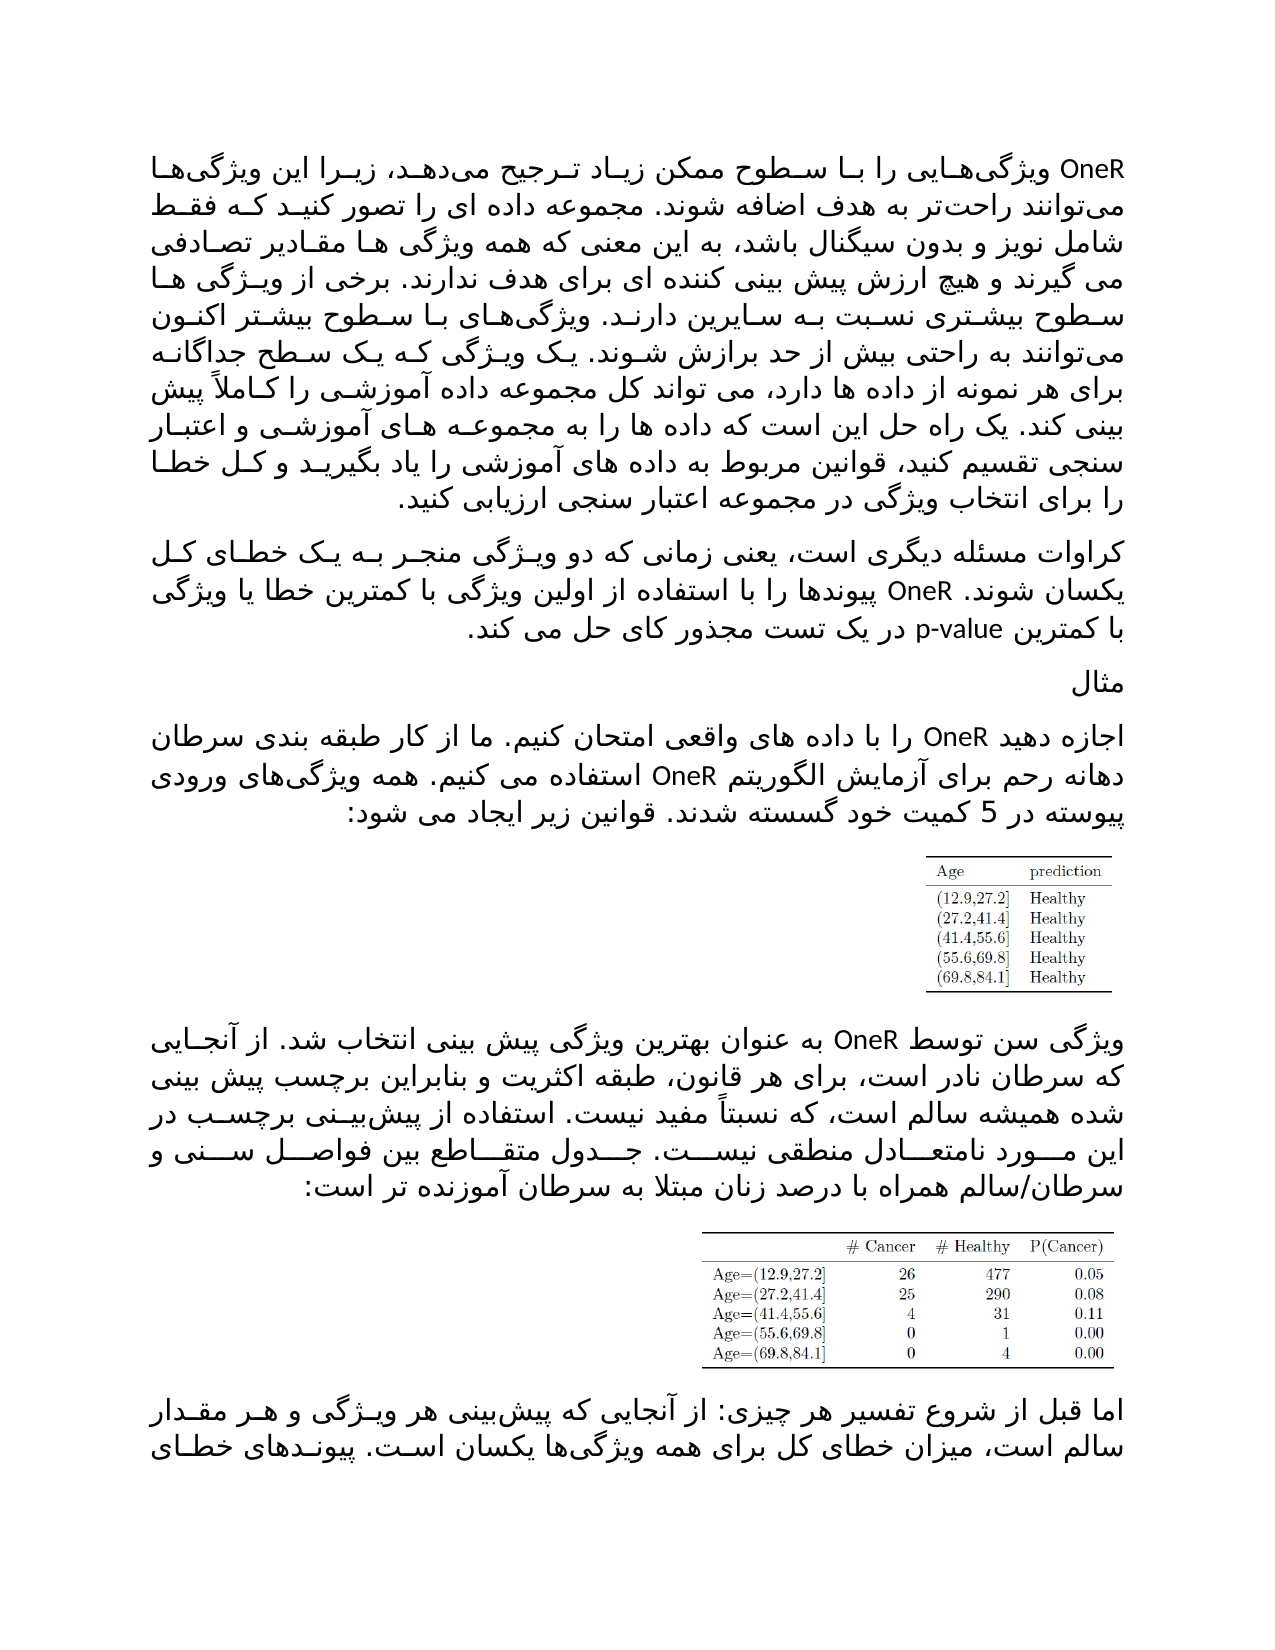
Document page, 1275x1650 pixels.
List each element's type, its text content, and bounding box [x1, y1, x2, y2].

text مثال [150, 665, 1125, 699]
text کراوات مسئله دیگری است، یعنی زمانی که دو ویژگی منجر به یک خطای کل یکسان شوند. OneR پیوندها را با استفاده از اولین ویژگی با کمترین خطا یا ویژگی با کمترین p-value در یک تست مجذور کای حل می کند. [150, 535, 1125, 646]
text اجازه دهید OneR را با داده های واقعی امتحان کنیم. ما از کار طبقه بندی سرطان دهانه رحم برای آزمایش الگوریتم OneR استفاده می کنیم. همه ویژگی‌های ورودی پیوسته در 5 کمیت خود گسسته شدند. قوانین زیر ایجاد می شود: [150, 718, 1125, 829]
picture [687, 1223, 1125, 1375]
picture [907, 848, 1125, 1003]
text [150, 1393, 1125, 1464]
text ویژگی سن توسط OneR به عنوان بهترین ویژگی پیش بینی انتخاب شد. از آنجایی که سرطان نادر است، برای هر قانون، طبقه اکثریت و بنابراین برچسب پیش بینی شده همیشه سالم است، که نسبتاً مفید نیست. استفاده از پیش‌بینی برچسب در این مورد نامتعادل منطقی نیست. جدول متقاطع بین فواصل سنی و سرطان/سالم همراه با درصد زنان مبتلا به سرطان آموزنده تر است: [150, 1021, 1125, 1204]
text OneR ویژگی‌هایی را با سطوح ممکن زیاد ترجیح می‌دهد، زیرا این ویژگی‌ها می‌توانند راحت‌تر به هدف اضافه شوند. مجموعه داده ای را تصور کنید که فقط شامل نویز و بدون سیگنال باشد، به این معنی که همه ویژگی ها مقادیر تصادفی می گیرند و هیچ ارزش پیش بینی کننده ای برای هدف ندارند. برخی از ویژگی ها سطوح بیشتری نسبت به سایرین دارند. ویژگی‌های با سطوح بیشتر اکنون می‌توانند به راحتی بیش از حد برازش شوند. یک ویژگی که یک سطح جداگانه برای هر نمونه از داده ها دارد، می تواند کل مجموعه داده آموزشی را کاملاً پیش بینی کند. یک راه حل این است که داده ها را به مجموعه های آموزشی و اعتبار سنجی تقسیم کنید، قوانین مربوط به داده های آموزشی را یاد بگیرید و کل خطا را برای انتخاب ویژگی در مجموعه اعتبار سنجی ارزیابی کنید. [150, 150, 1125, 516]
